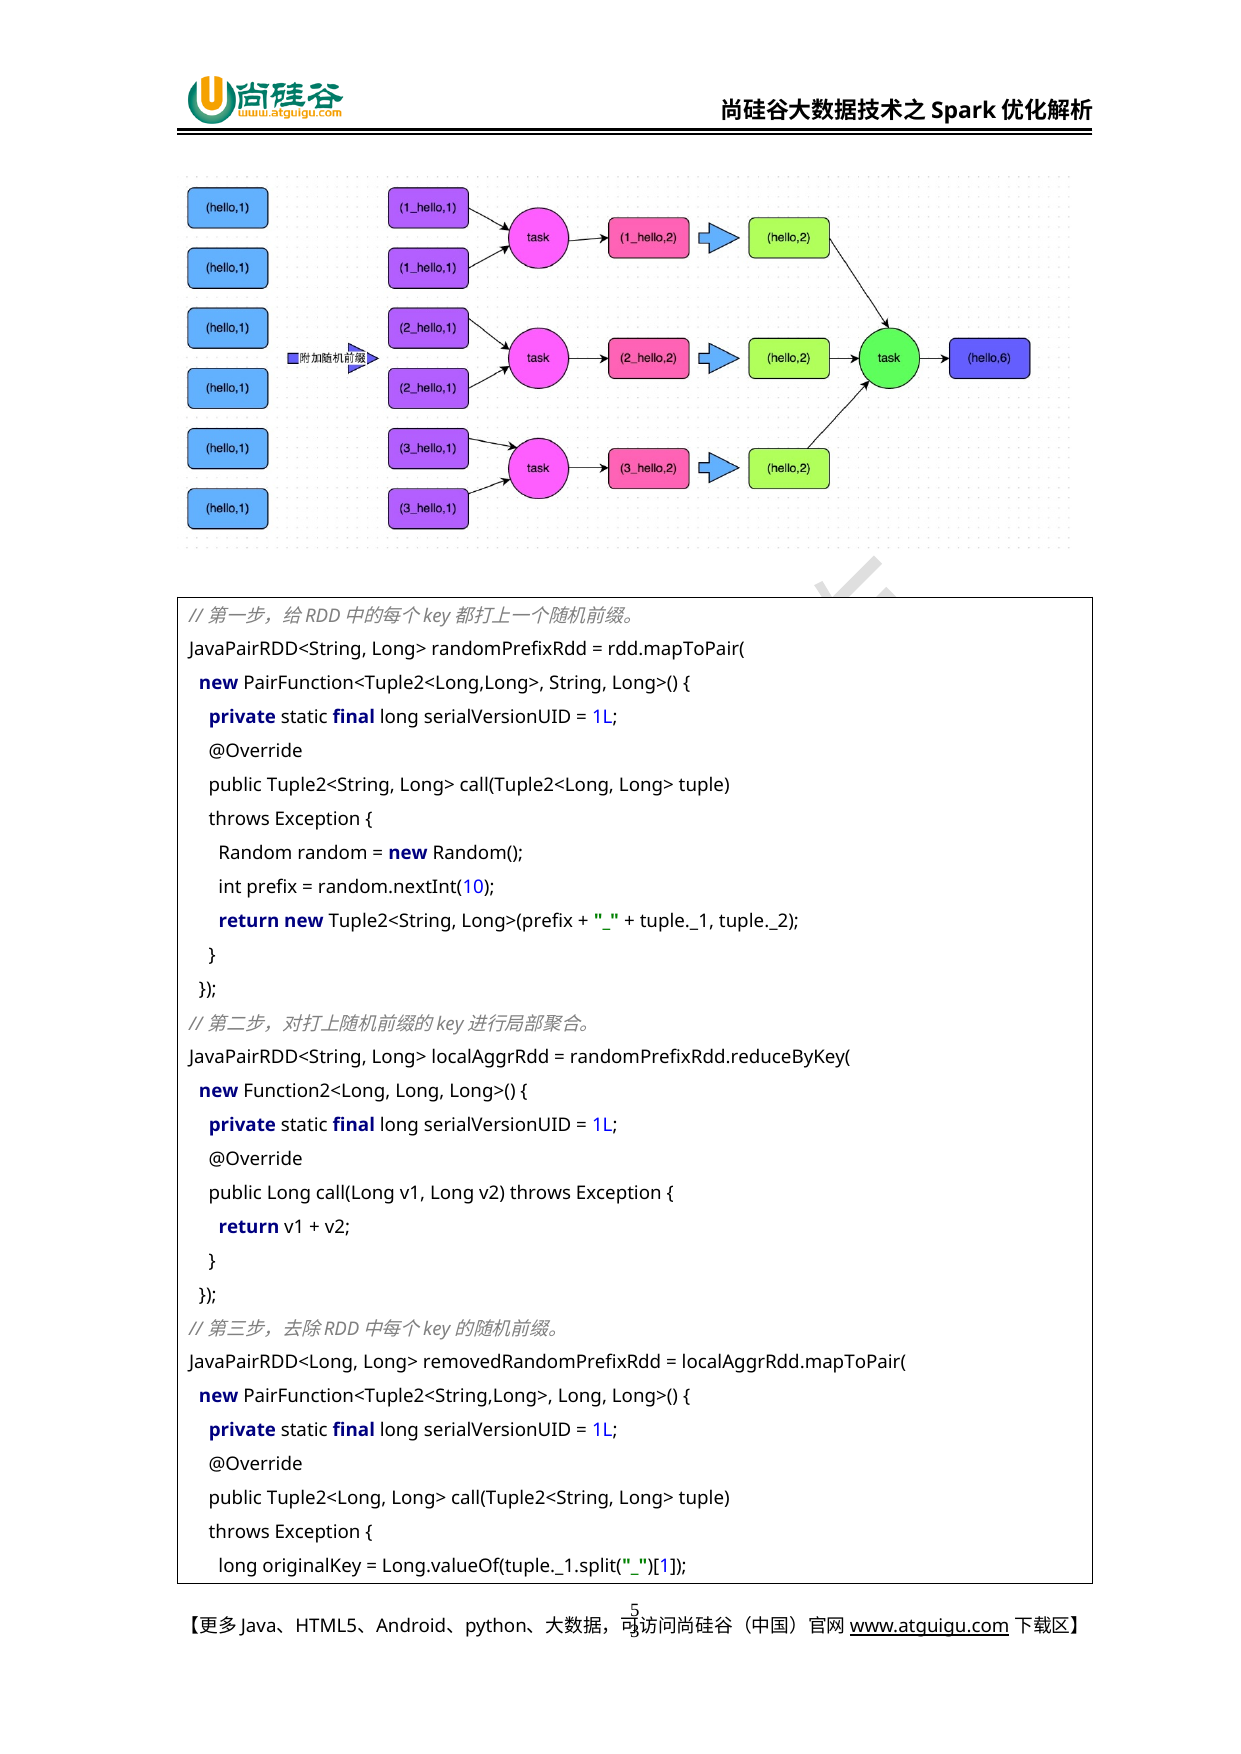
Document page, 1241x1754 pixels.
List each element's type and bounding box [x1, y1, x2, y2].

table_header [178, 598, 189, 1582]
picture [177, 176, 1076, 551]
picture [177, 68, 362, 128]
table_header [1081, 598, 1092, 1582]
